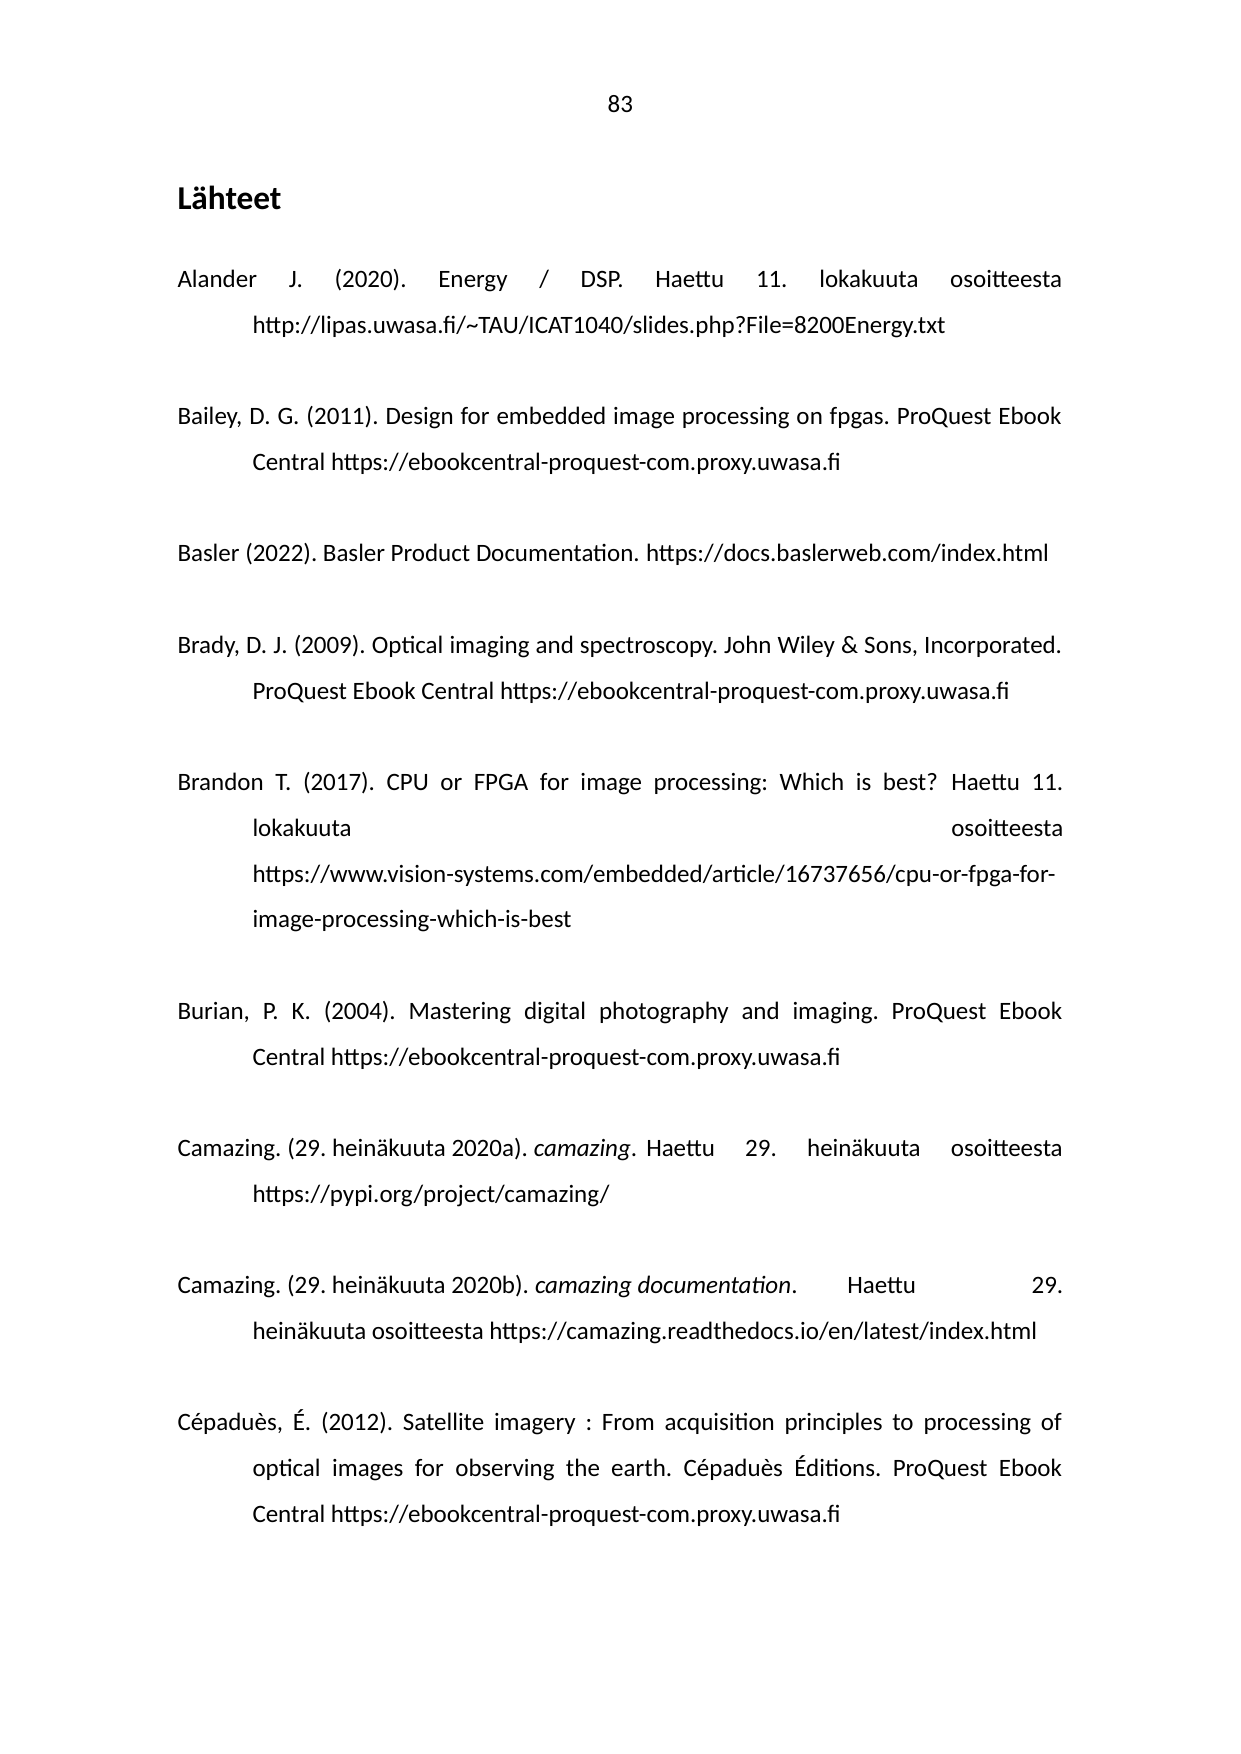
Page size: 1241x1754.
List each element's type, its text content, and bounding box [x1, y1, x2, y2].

text Basler (2022). Basler Product Documentation. https://docs.baslerweb.com/index.html [177, 538, 1063, 568]
text Camazing. (29. heinäkuuta 2020b). camazing documentation. Haettu 29. heinäkuuta osoitteesta https://camazing.readthedocs.io/en/latest/index.html [177, 1269, 1063, 1346]
text Brady, D. J. (2009). Optical imaging and spectroscopy. John Wiley & Sons, Incorporated. ProQuest Ebook Central https://ebookcentral-proquest-com.proxy.uwasa.fi [177, 629, 1063, 705]
text Bailey, D. G. (2011). Design for embedded image processing on fpgas. ProQuest Ebook Central https://ebookcentral-proquest-com.proxy.uwasa.fi [177, 400, 1063, 477]
text Burian, P. K. (2004). Mastering digital photography and imaging. ProQuest Ebook Central https://ebookcentral-proquest-com.proxy.uwasa.fi [177, 995, 1063, 1071]
text Brandon T. (2017). CPU or FPGA for image processing: Which is best? Haettu 11. lokakuuta osoitteesta https://www.vision-systems.com/embedded/article/16737656/cpu-or-fpga-for-image-processing-which-is-best [177, 766, 1063, 934]
subtitle Lähteet [177, 177, 1063, 218]
text Camazing. (29. heinäkuuta 2020a). camazing. Haettu 29. heinäkuuta osoitteesta https://pypi.org/project/camazing/ [177, 1132, 1063, 1208]
text Cépaduès, É. (2012). Satellite imagery : From acquisition principles to processing of optical images for observing the earth. Cépaduès Éditions. ProQuest Ebook Central https://ebookcentral-proquest-com.proxy.uwasa.fi [177, 1406, 1063, 1528]
text Alander J. (2020). Energy / DSP. Haettu 11. lokakuuta osoitteesta http://lipas.uwasa.fi/~TAU/ICAT1040/slides.php?File=8200Energy.txt [177, 263, 1063, 339]
